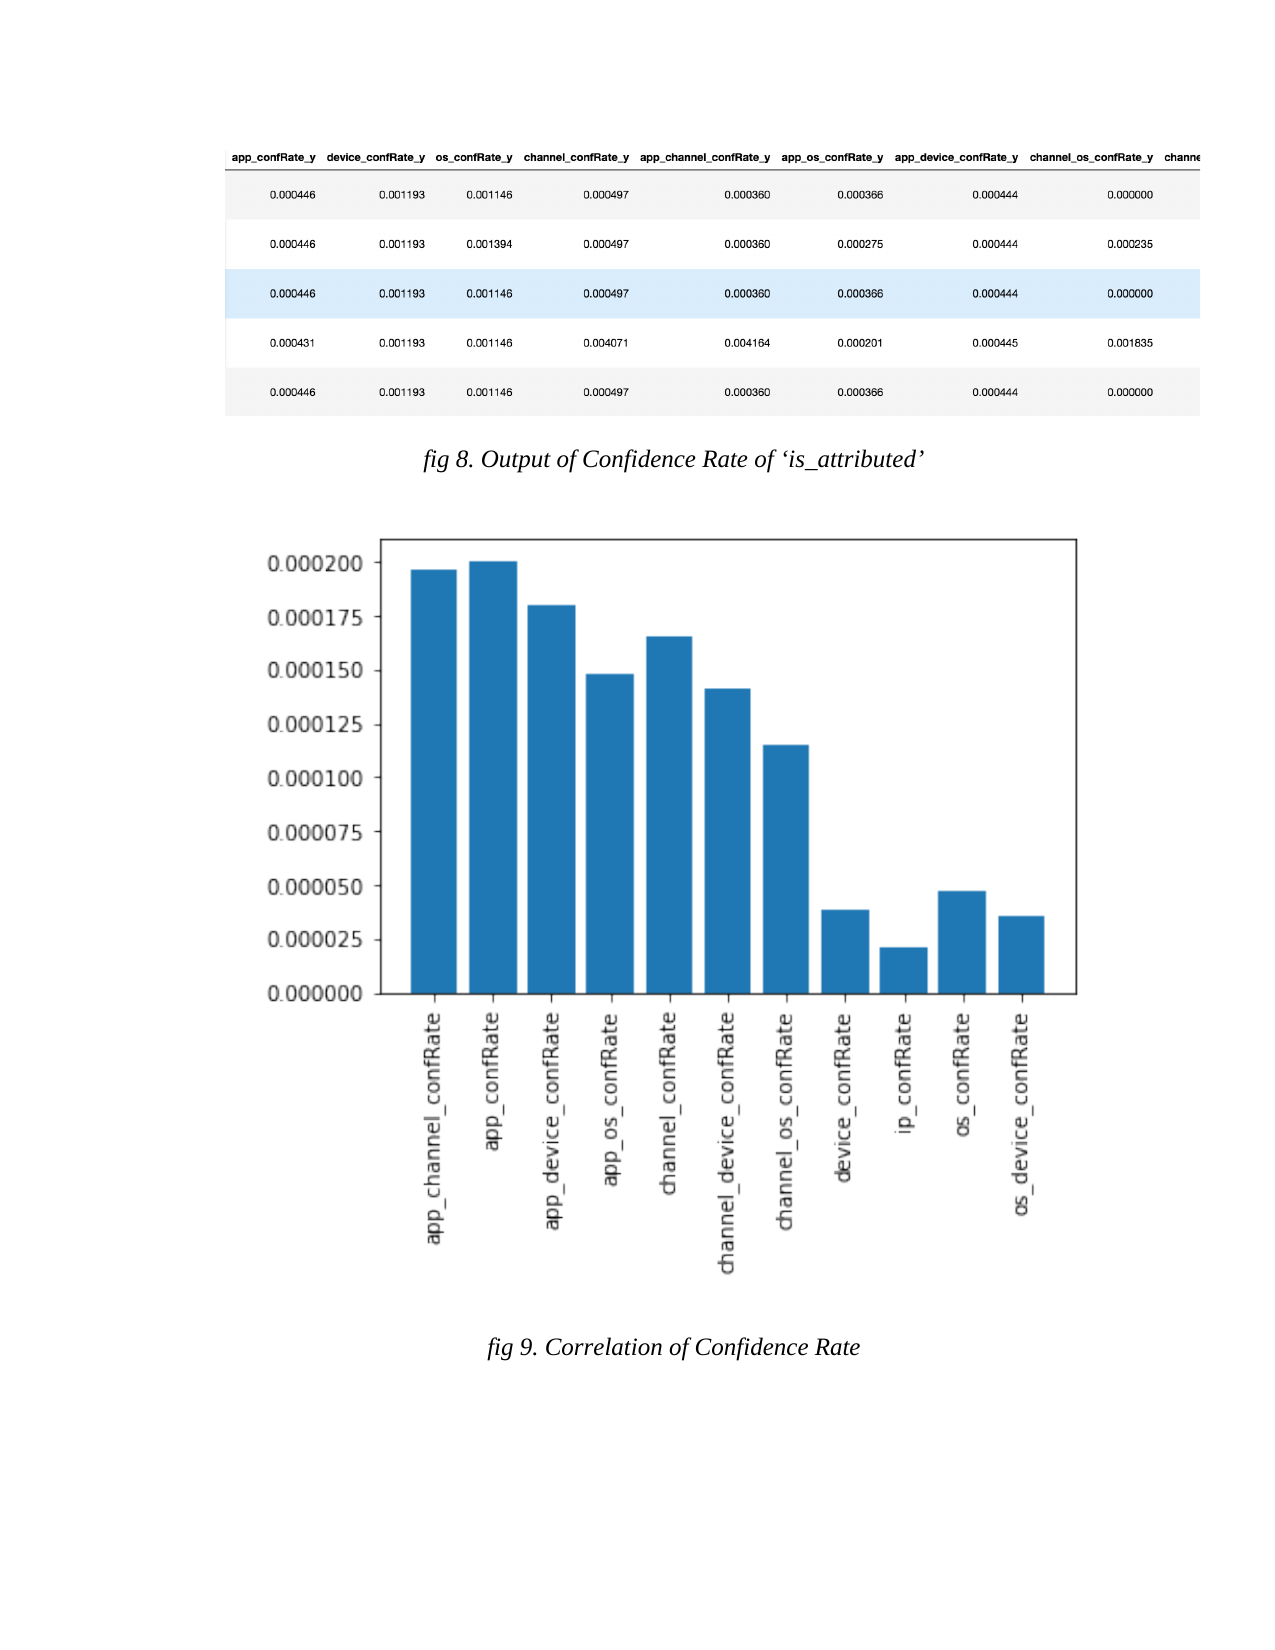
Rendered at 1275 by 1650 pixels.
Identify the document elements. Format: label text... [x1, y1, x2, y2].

picture [225, 150, 1200, 416]
picture [251, 518, 1099, 1288]
text fig 8. Output of Confidence Rate of ‘is_attributed’ [225, 416, 1125, 473]
text fig 9. Correlation of Confidence Rate [225, 1332, 1125, 1361]
